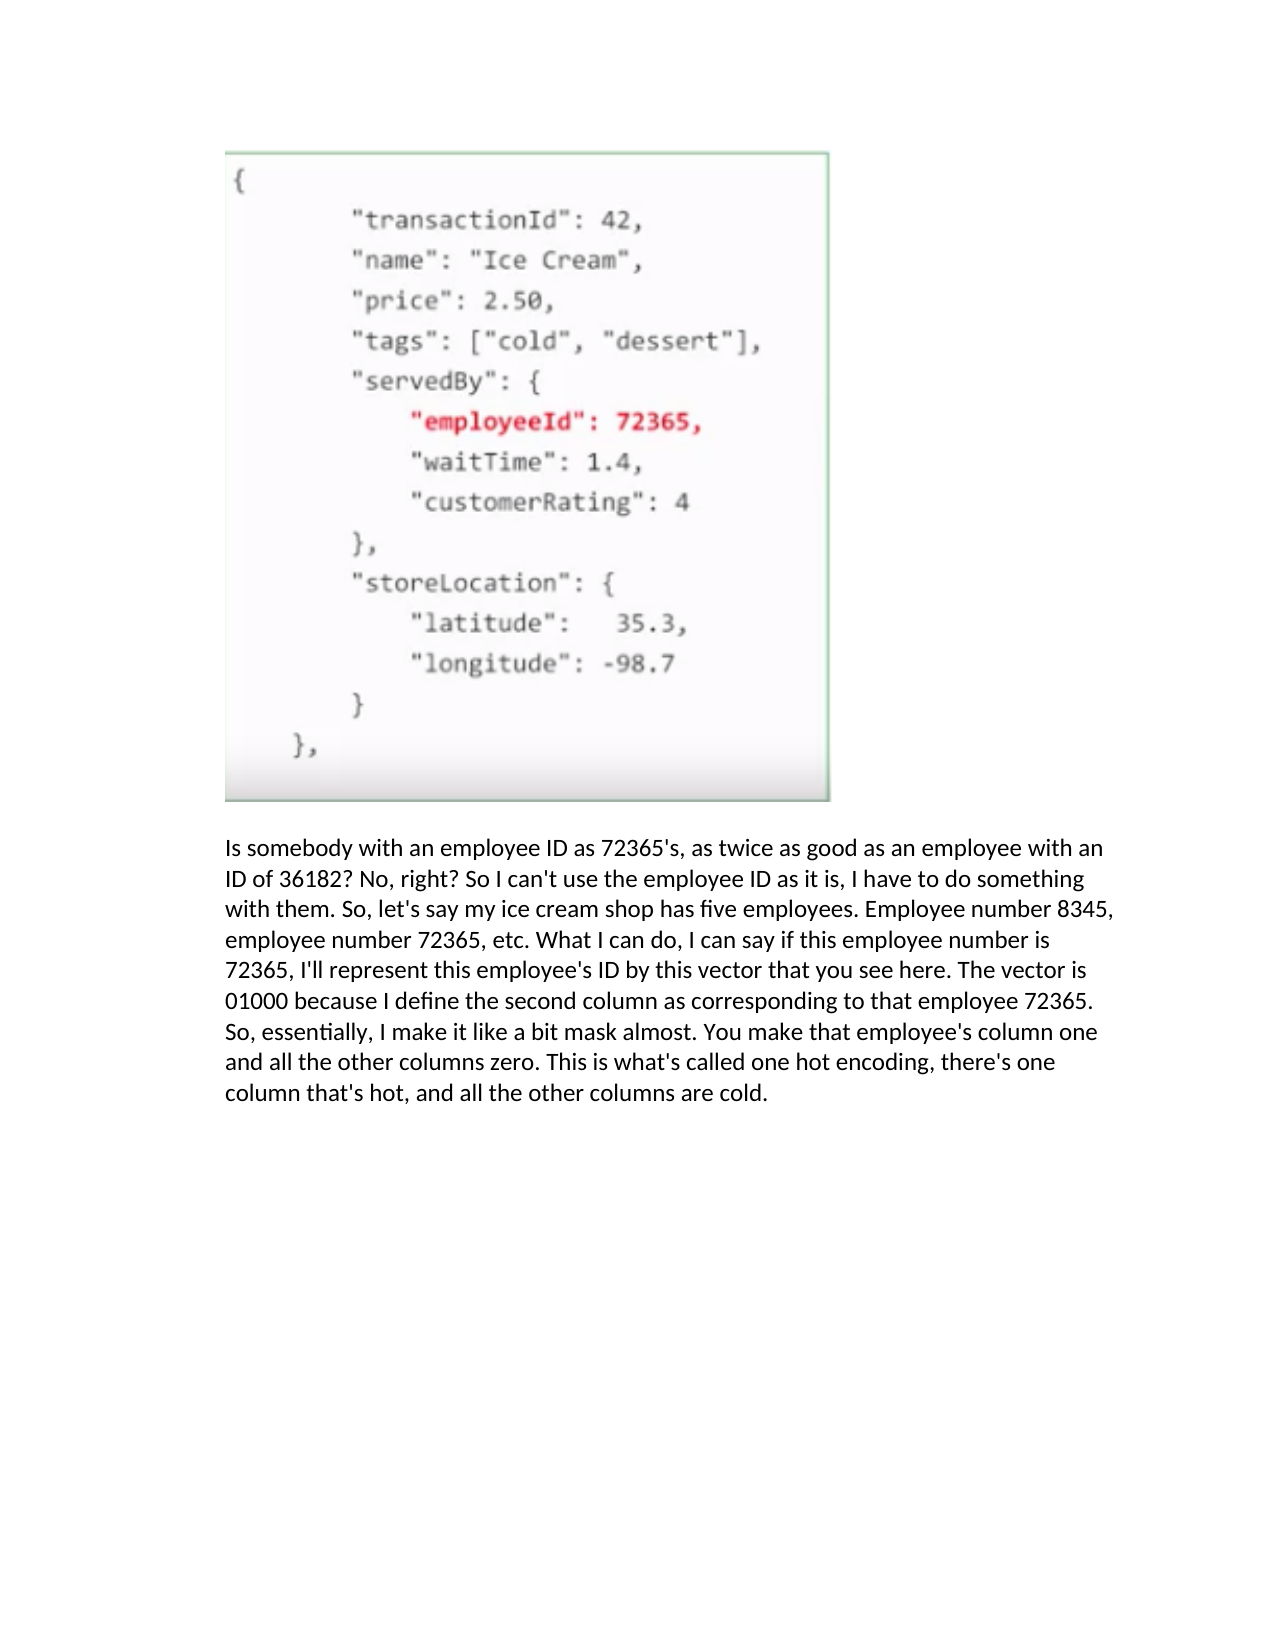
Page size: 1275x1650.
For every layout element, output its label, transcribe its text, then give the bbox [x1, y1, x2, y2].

list Is somebody with an employee ID as 72365's, as twice as good as an employee with an ID of 36182? No, right? So I can't use the employee ID as it is, I have to do something with them. So, let's say my ice cream shop has five employees. Employee number 8345, employee number 72365, etc. What I can do, I can say if this employee number is 72365, I'll represent this employee's ID by this vector that you see here. The vector is 01000 because I define the second column as corresponding to that employee 72365. So, essentially, I make it like a bit mask almost. You make that employee's column one and all the other columns zero. This is what's called one hot encoding, there's one column that's hot, and all the other columns are cold. [225, 833, 1125, 1107]
picture [225, 150, 832, 802]
